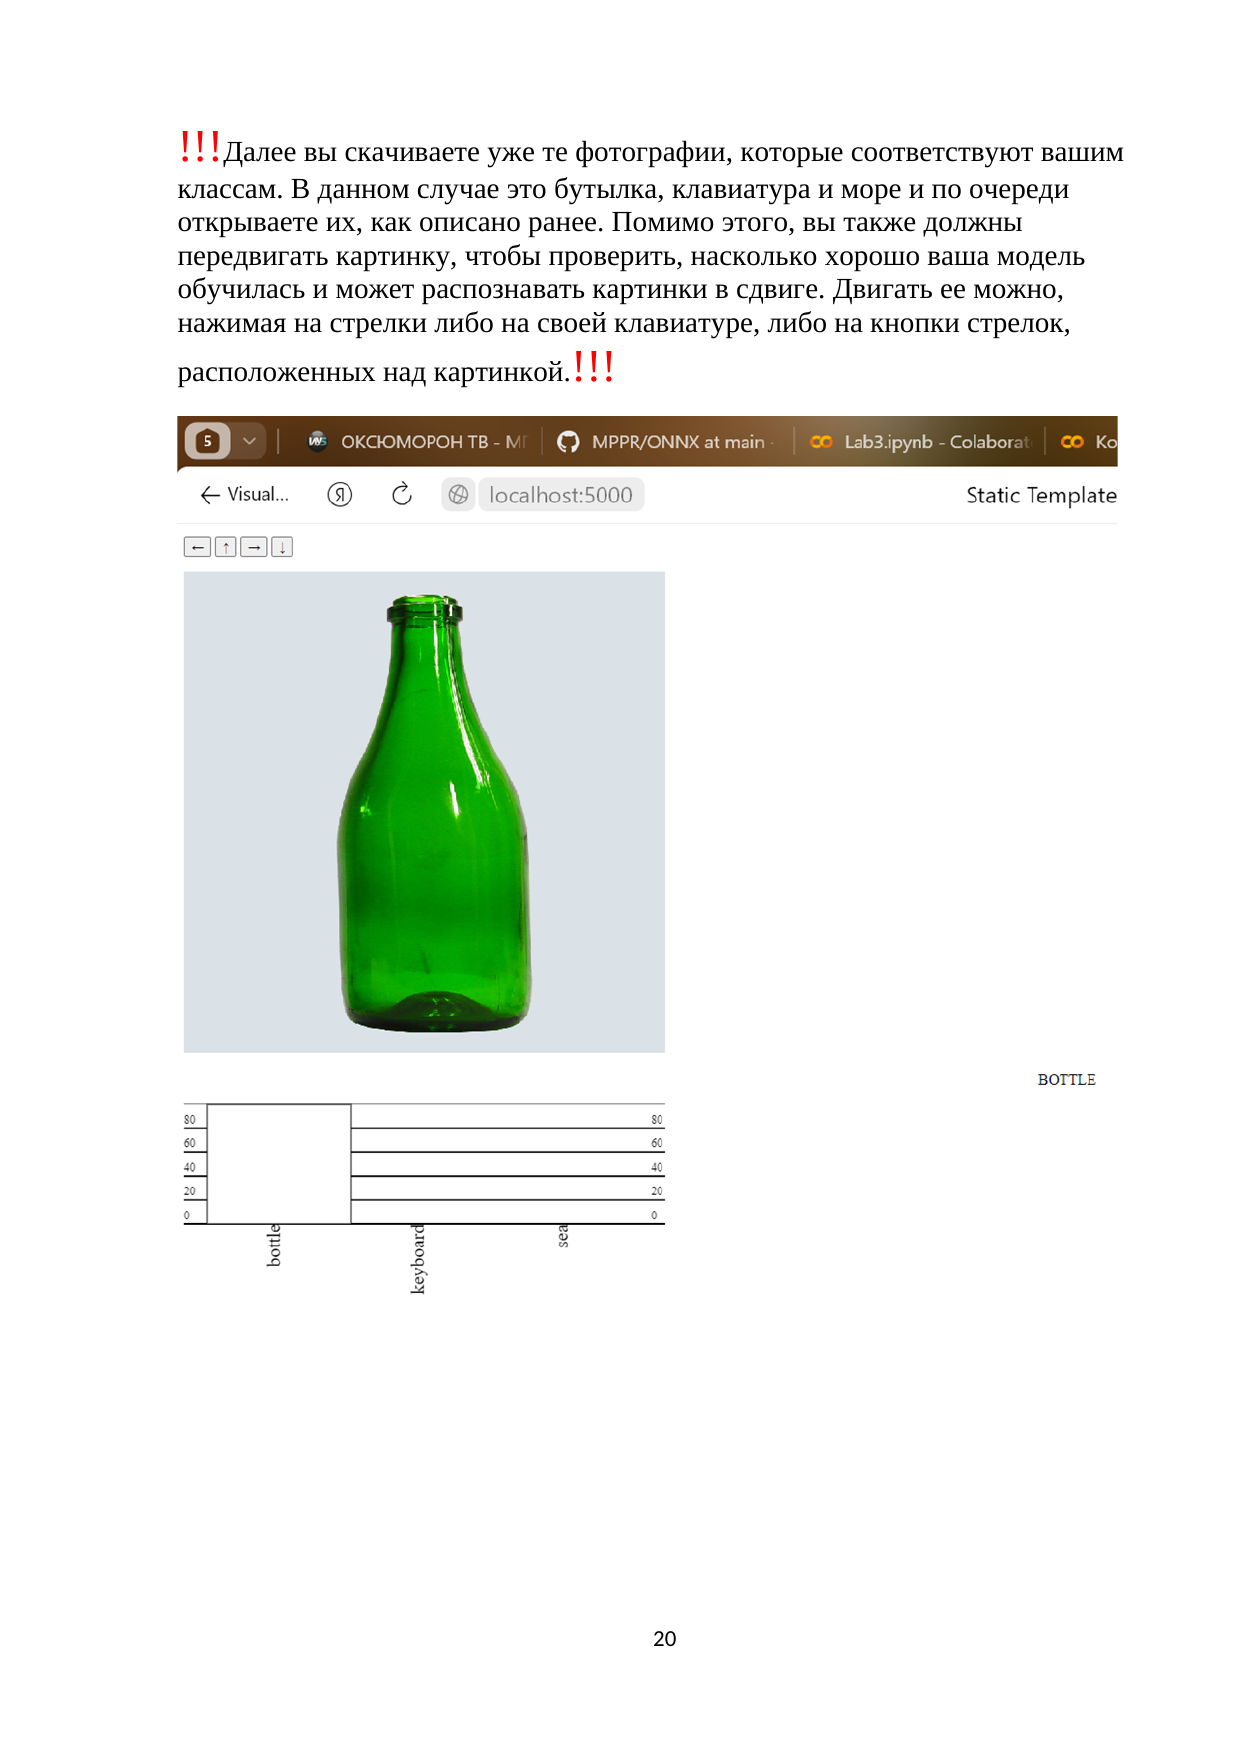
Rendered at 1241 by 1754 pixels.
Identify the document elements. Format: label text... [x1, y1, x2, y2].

picture [177, 416, 1118, 1360]
text !!!Далее вы скачиваете уже те фотографии, которые соответствуют вашим классам. В данном случае это бутылка, клавиатура и море и по очереди открываете их, как описано ранее. Помимо этого, вы также должны передвигать картинку, чтобы проверить, насколько хорошо ваша модель обучилась и может распознавать картинки в сдвиге. Двигать ее можно, нажимая на стрелки либо на своей клавиатуре, либо на кнопки стрелок, расположенных над картинкой.!!! [177, 118, 1152, 391]
